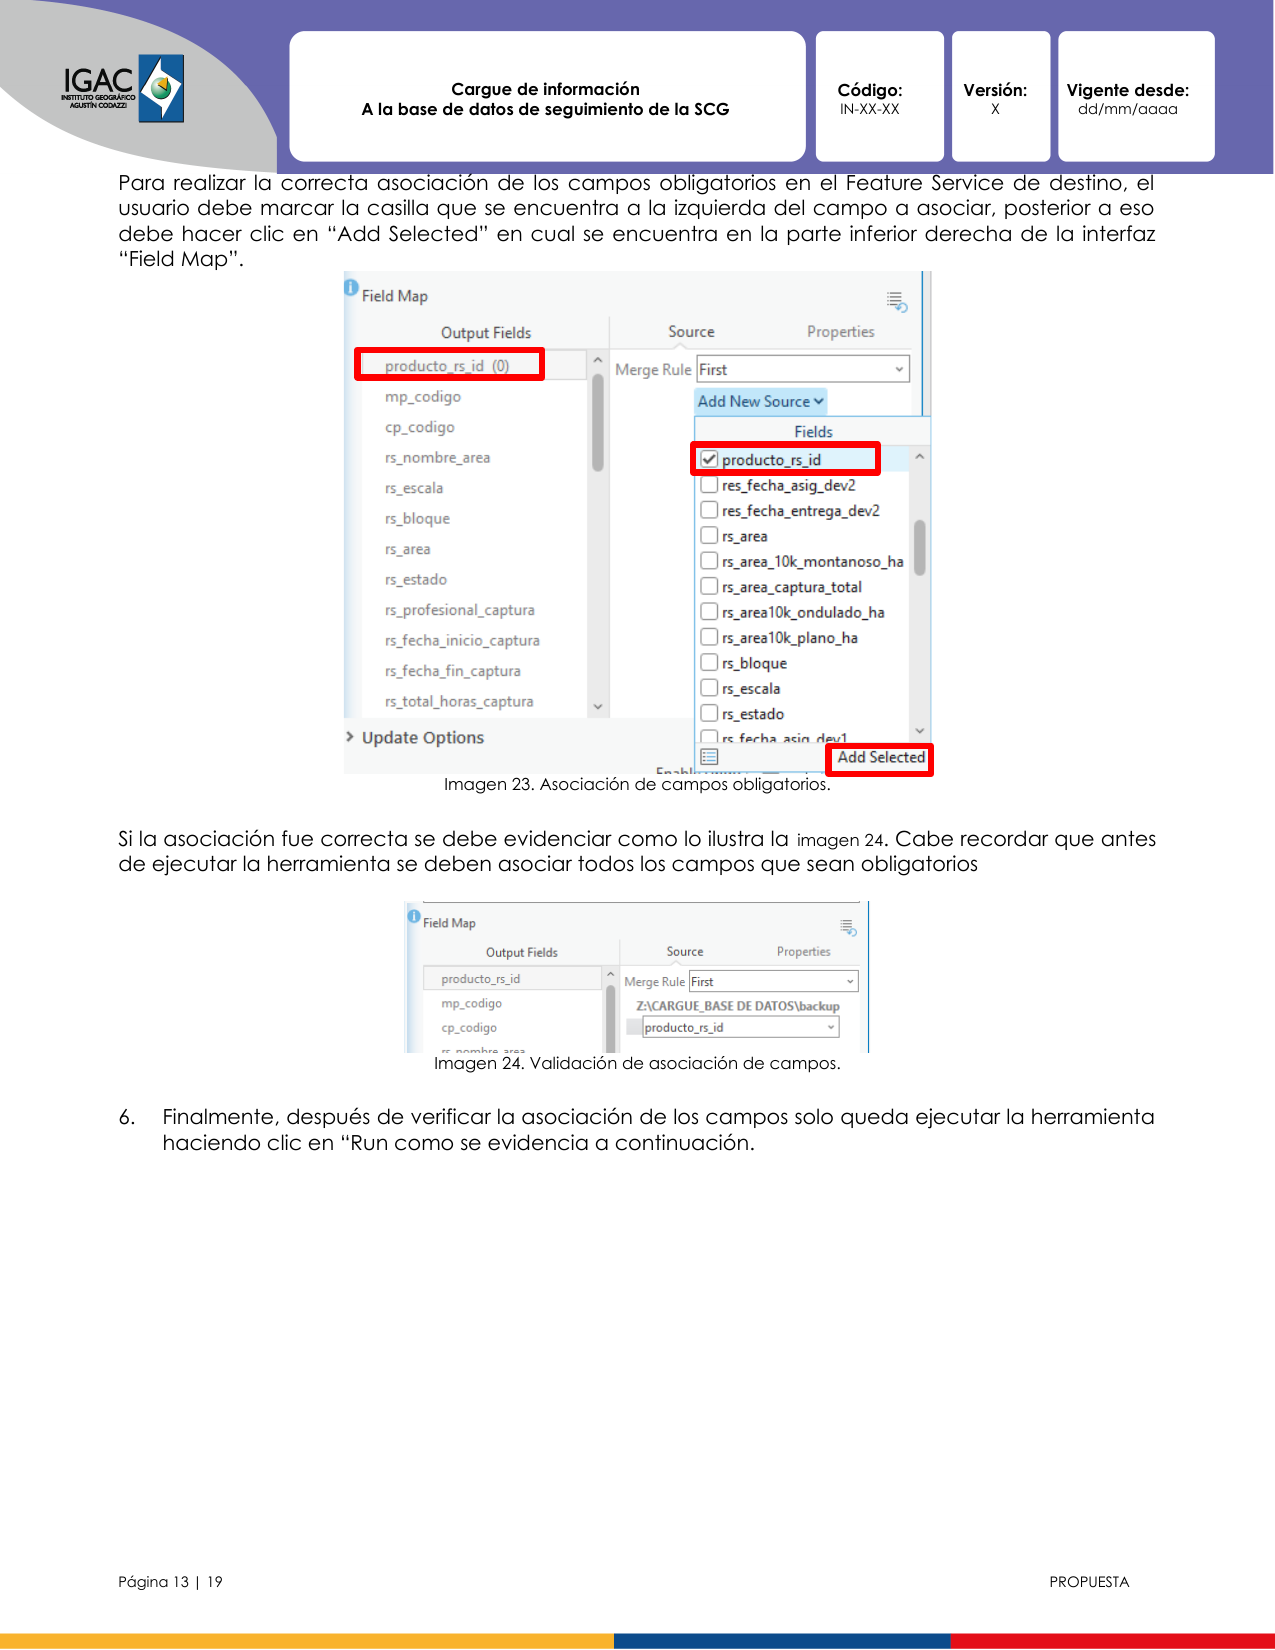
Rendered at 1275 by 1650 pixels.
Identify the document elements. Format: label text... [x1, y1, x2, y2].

text Para realizar la correcta asociación de los campos obligatorios en el Feature Service de destino, el usuario debe marcar la casilla que se encuentra a la izquierda del campo a asociar, posterior a eso debe hacer clic en “Add Selected” en cual se encuentra en la parte inferior derecha de la interfaz “Field Map”. [118, 169, 1157, 271]
list Finalmente, después de verificar la asociación de los campos solo queda ejecutar la herramienta haciendo clic en “Run como se evidencia a continuación. [118, 1104, 1157, 1155]
picture [832, 749, 928, 771]
text Si la asociación fue correcta se debe evidenciar como lo ilustra la imagen 24. Cabe recordar que antes de ejecutar la herramienta se deben asociar todos los campos que sean obligatorios [118, 825, 1157, 876]
picture [343, 271, 932, 774]
picture [0, 0, 1274, 174]
picture [0, 1633, 1275, 1649]
text Imagen 23. Asociación de campos obligatorios. [118, 774, 1157, 794]
picture [404, 901, 871, 1053]
text Imagen 24. Validación de asociación de campos. [118, 1053, 1157, 1073]
